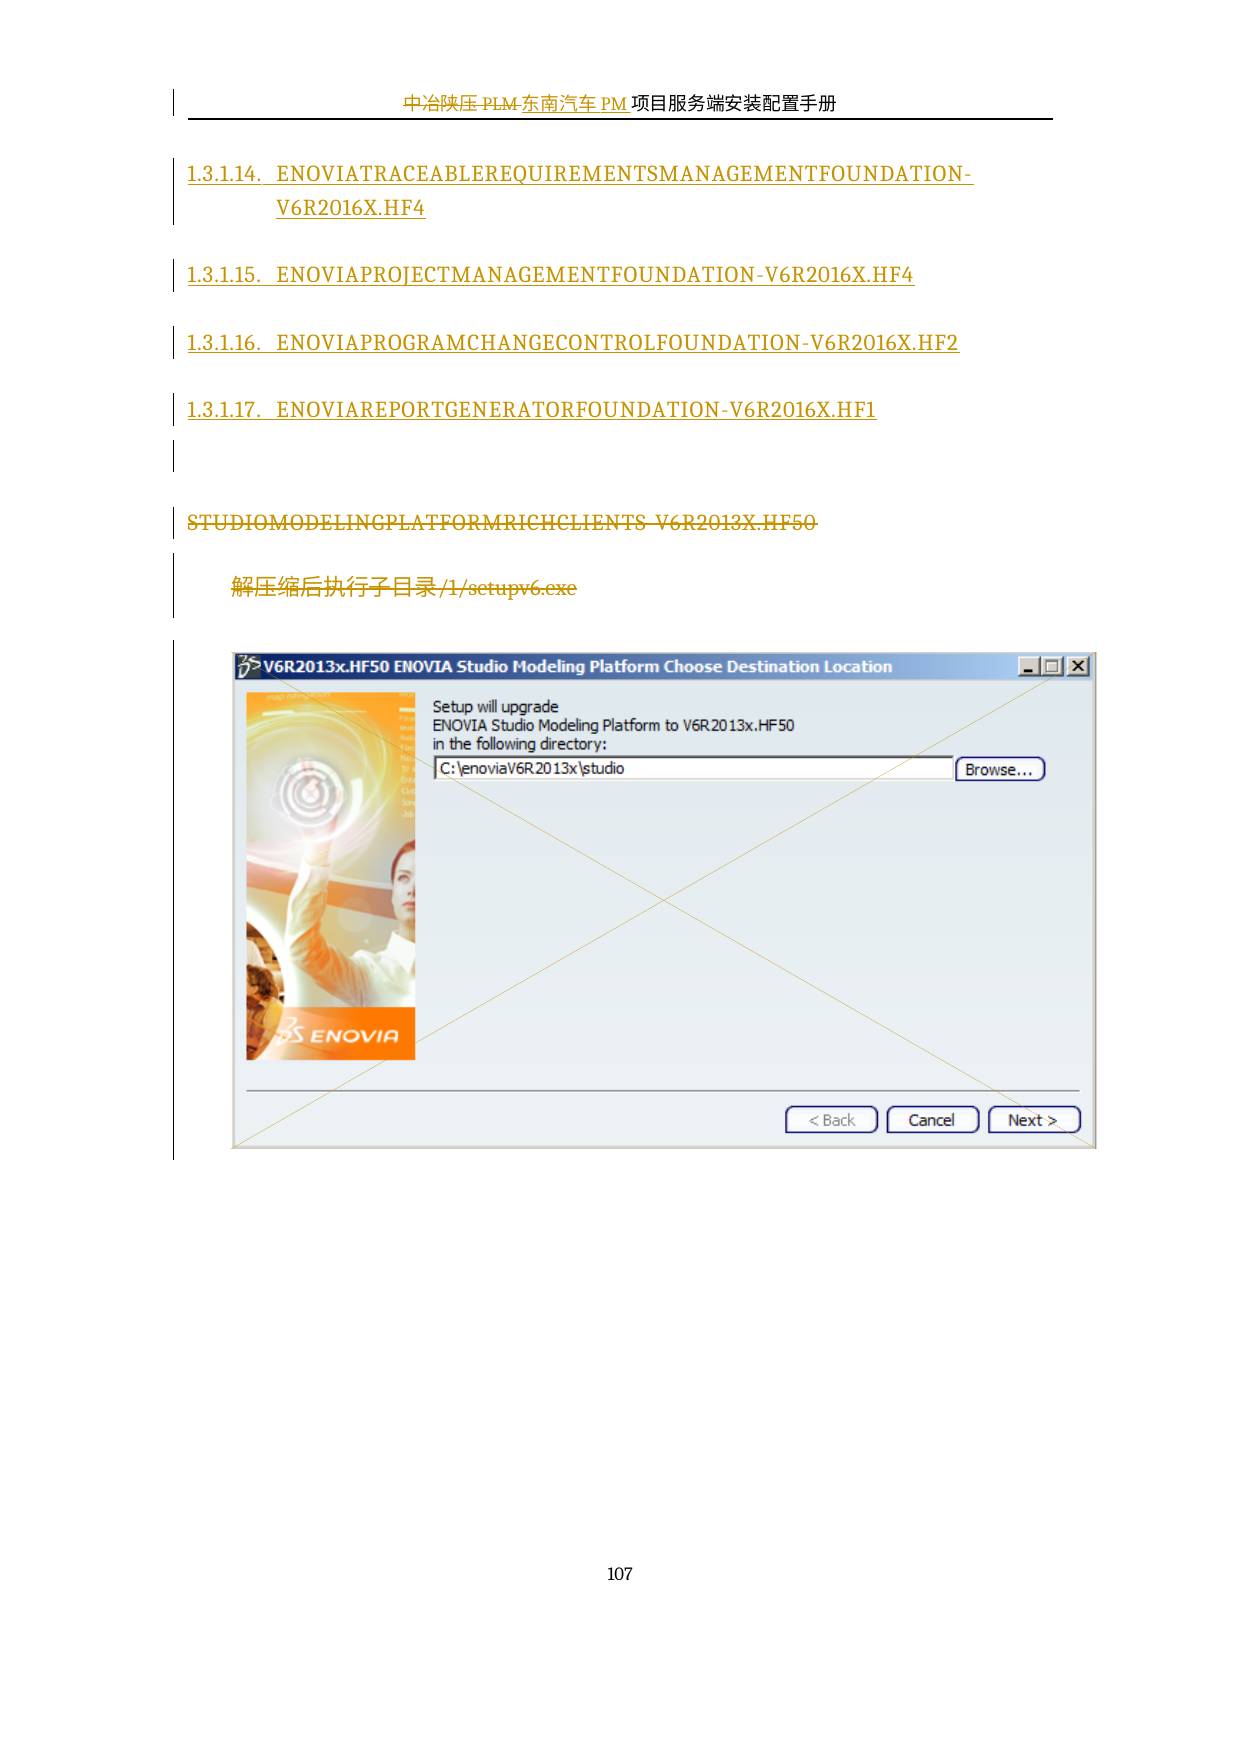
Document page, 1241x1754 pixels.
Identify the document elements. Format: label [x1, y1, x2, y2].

picture [666, 653, 1097, 1148]
picture [231, 653, 662, 1148]
picture [233, 901, 1094, 1149]
picture [234, 652, 1094, 899]
